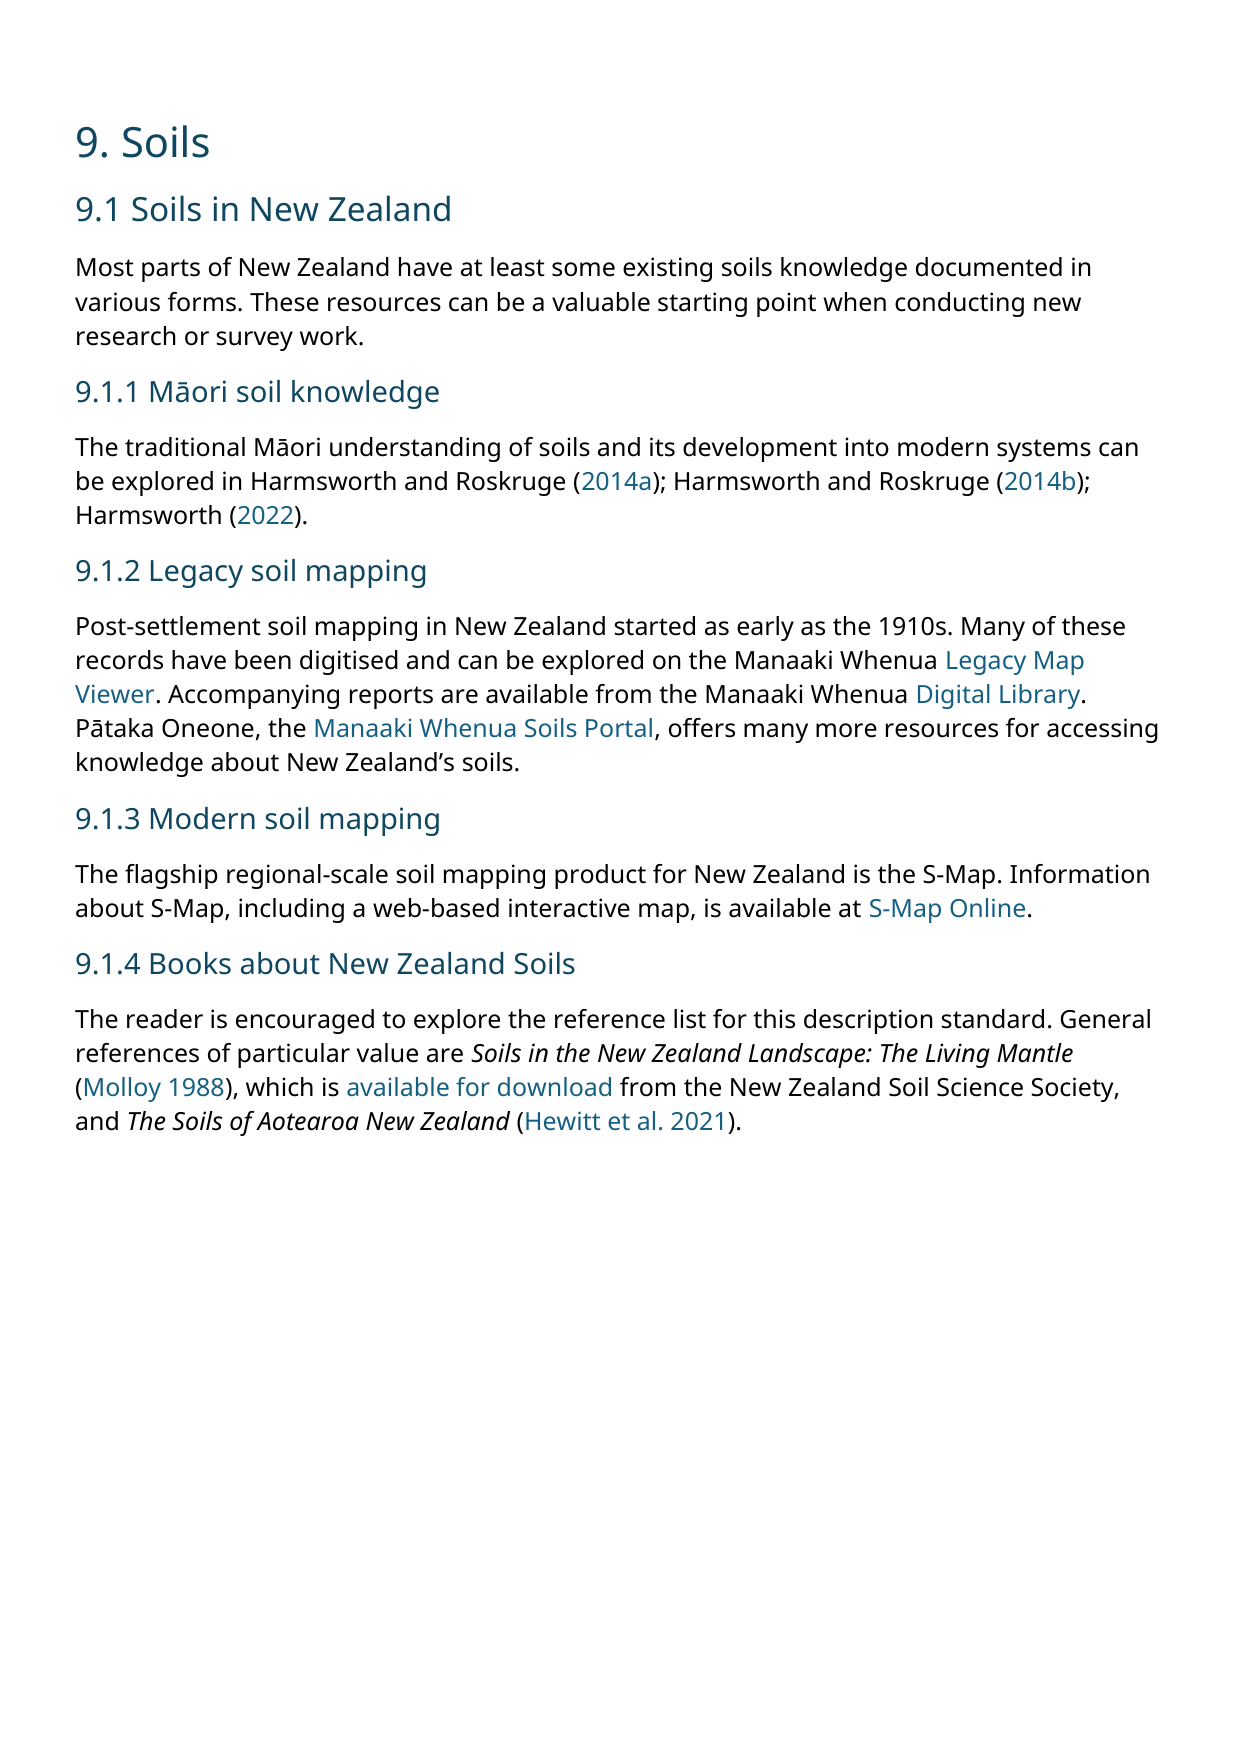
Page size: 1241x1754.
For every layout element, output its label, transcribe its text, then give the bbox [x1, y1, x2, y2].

subtitle 9. Soils [75, 112, 1165, 169]
subtitle 9.1.4 Books about New Zealand Soils [75, 943, 1165, 983]
subtitle 9.1.1 Māori soil knowledge [75, 371, 1165, 411]
subtitle 9.1.2 Legacy soil mapping [75, 550, 1165, 590]
text The reader is encouraged to explore the reference list for this description standard. General references of particular value are Soils in the New Zealand Landscape: The Living Mantle (Molloy 1988), which is available for download from the New Zealand Soil Science Society, and The Soils of Aotearoa New Zealand (Hewitt et al. 2021). [75, 1002, 1165, 1138]
text Most parts of New Zealand have at least some existing soils knowledge documented in various forms. These resources can be a valuable starting point when conducting new research or survey work. [75, 250, 1165, 352]
subtitle 9.1.3 Modern soil mapping [75, 798, 1165, 838]
text The traditional Māori understanding of soils and its development into modern systems can be explored in Harmsworth and Roskruge (2014a); Harmsworth and Roskruge (2014b); Harmsworth (2022). [75, 429, 1165, 532]
text The flagship regional-scale soil mapping product for New Zealand is the S-Map. Information about S-Map, including a web-based interactive map, is available at S-Map Online. [75, 856, 1165, 924]
subtitle 9.1 Soils in New Zealand [75, 186, 1165, 231]
text Post-settlement soil mapping in New Zealand started as early as the 1910s. Many of these records have been digitised and can be explored on the Manaaki Whenua Legacy Map Viewer. Accompanying reports are available from the Manaaki Whenua Digital Library. Pātaka Oneone, the Manaaki Whenua Soils Portal, offers many more resources for accessing knowledge about New Zealand’s soils. [75, 609, 1165, 779]
